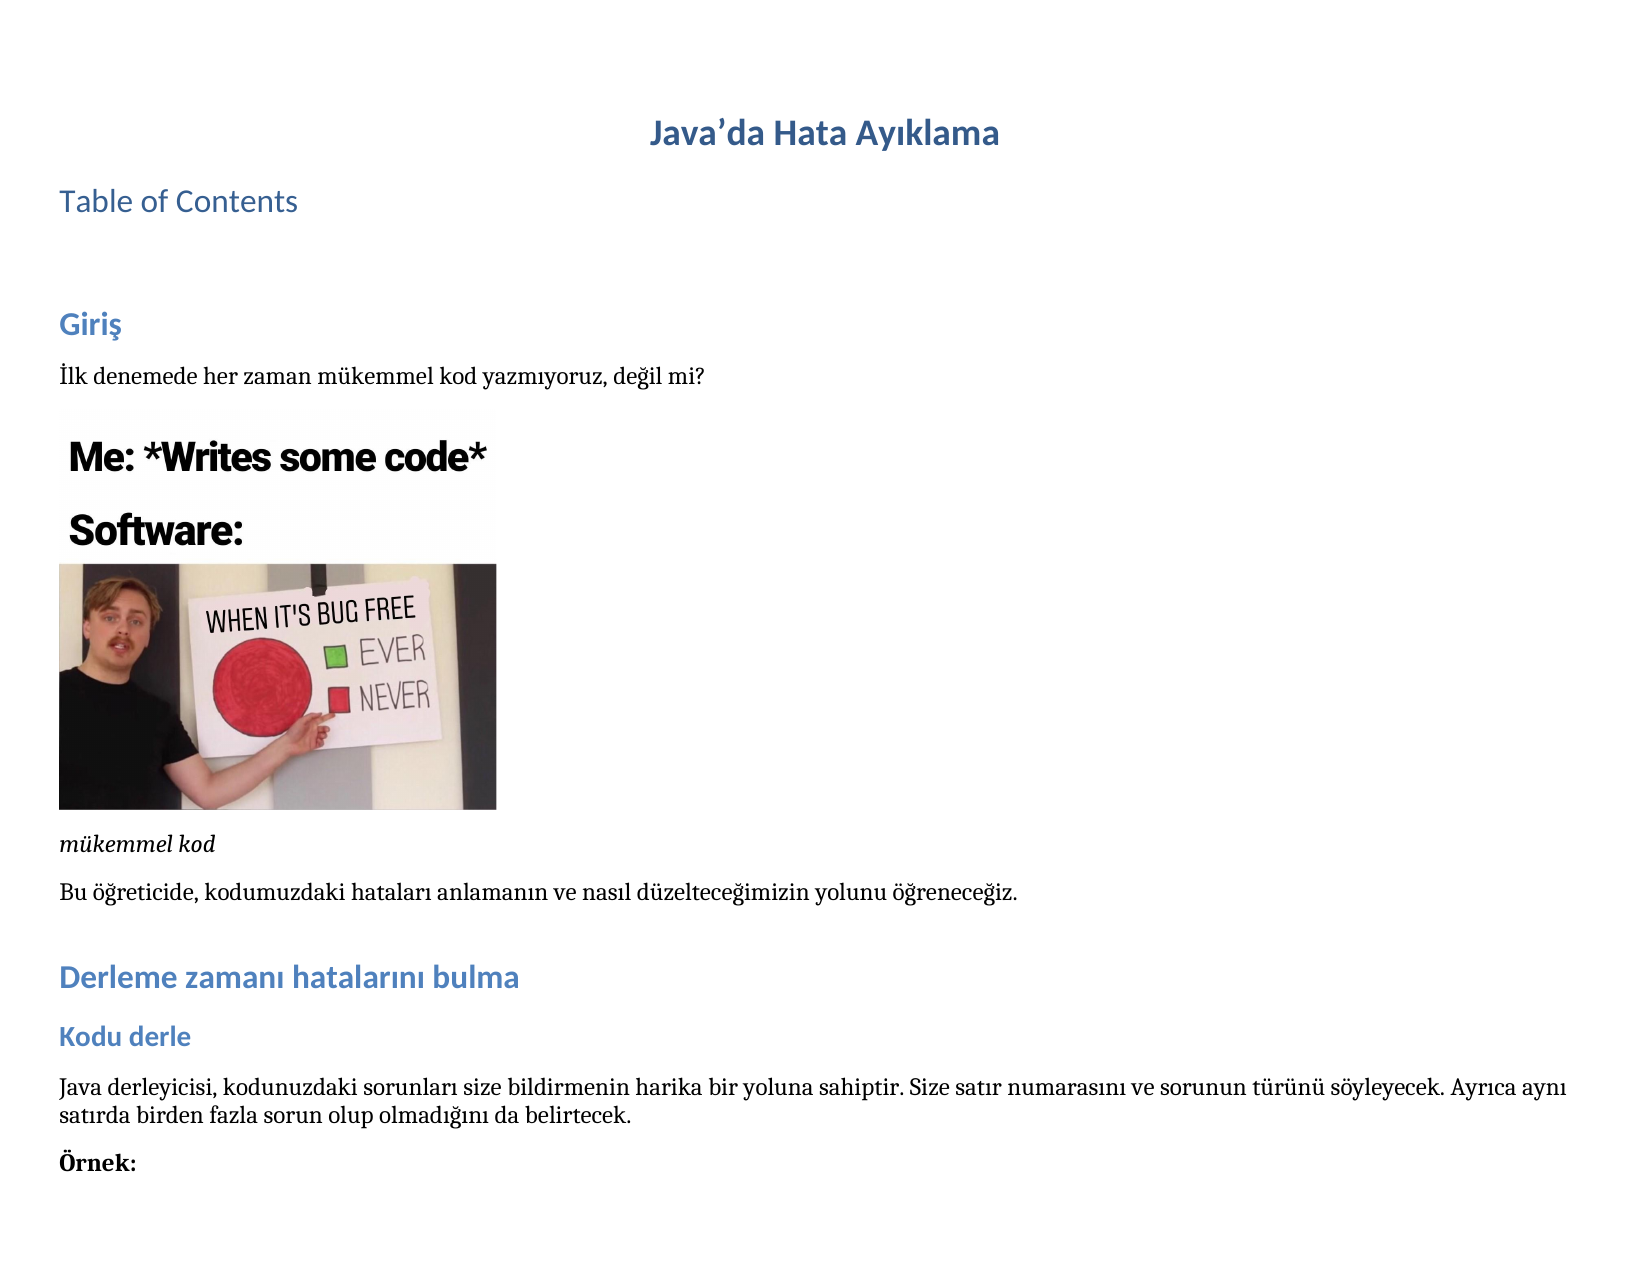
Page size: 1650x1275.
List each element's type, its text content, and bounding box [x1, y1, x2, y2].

text Java derleyicisi, kodunuzdaki sorunları size bildirmenin harika bir yoluna sahiptir. Size satır numarasını ve sorunun türünü söyleyecek. Ayrıca aynı satırda birden fazla sorun olup olmadığını da belirtecek. [59, 1072, 1591, 1130]
text İlk denemede her zaman mükemmel kod yazmıyoruz, değil mi? [59, 362, 1591, 391]
subtitle Derleme zamanı hatalarını bulma [59, 956, 1591, 997]
subtitle Giriş [59, 303, 1591, 343]
subtitle Kodu derle [59, 1018, 1591, 1054]
title Java’da Hata Ayıklama [59, 109, 1591, 155]
picture [59, 409, 497, 810]
text mükemmel kod [59, 830, 1591, 859]
text Bu öğreticide, kodumuzdaki hataları anlamanın ve nasıl düzelteceğimizin yolunu öğreneceğiz. [59, 878, 1591, 906]
text Örnek: [59, 1149, 1591, 1177]
